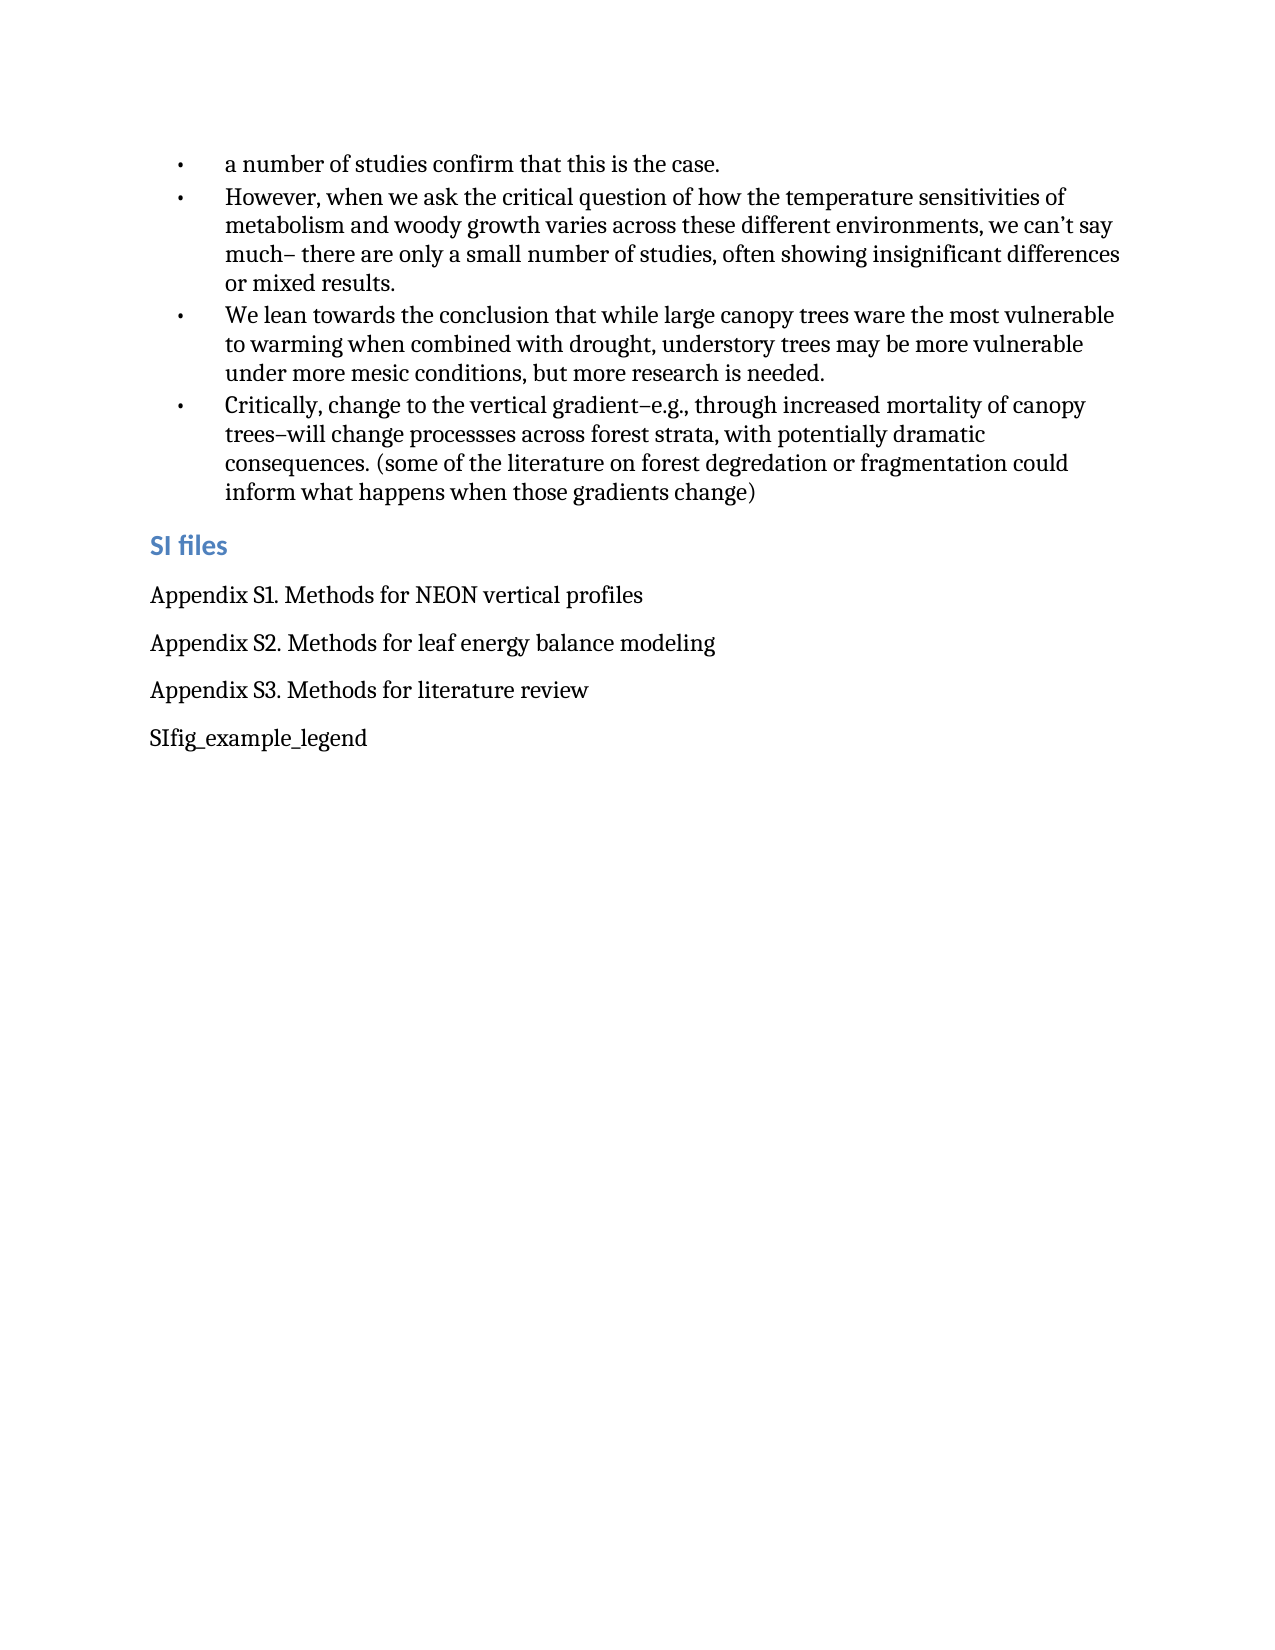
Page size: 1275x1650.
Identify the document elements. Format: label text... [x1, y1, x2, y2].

text Appendix S3. Methods for literature review [150, 676, 1125, 705]
text Appendix S1. Methods for NEON vertical profiles [150, 581, 1125, 610]
list a number of studies confirm that this is the case. [175, 150, 1125, 179]
list Critically, change to the vertical gradient–e.g., through increased mortality of canopy trees–will change processses across forest strata, with potentially dramatic consequences. (some of the literature on forest degredation or fragmentation could inform what happens when those gradients change) [175, 391, 1125, 506]
list However, when we ask the critical question of how the temperature sensitivities of metabolism and woody growth varies across these different environments, we can’t say much– there are only a small number of studies, often showing insignificant differences or mixed results. [175, 182, 1125, 297]
text SIfig_example_legend [150, 724, 1125, 753]
list We lean towards the conclusion that while large canopy trees ware the most vulnerable to warming when combined with drought, understory trees may be more vulnerable under more mesic conditions, but more research is needed. [175, 301, 1125, 387]
subtitle SI files [150, 527, 1125, 563]
text Appendix S2. Methods for leaf energy balance modeling [150, 629, 1125, 658]
